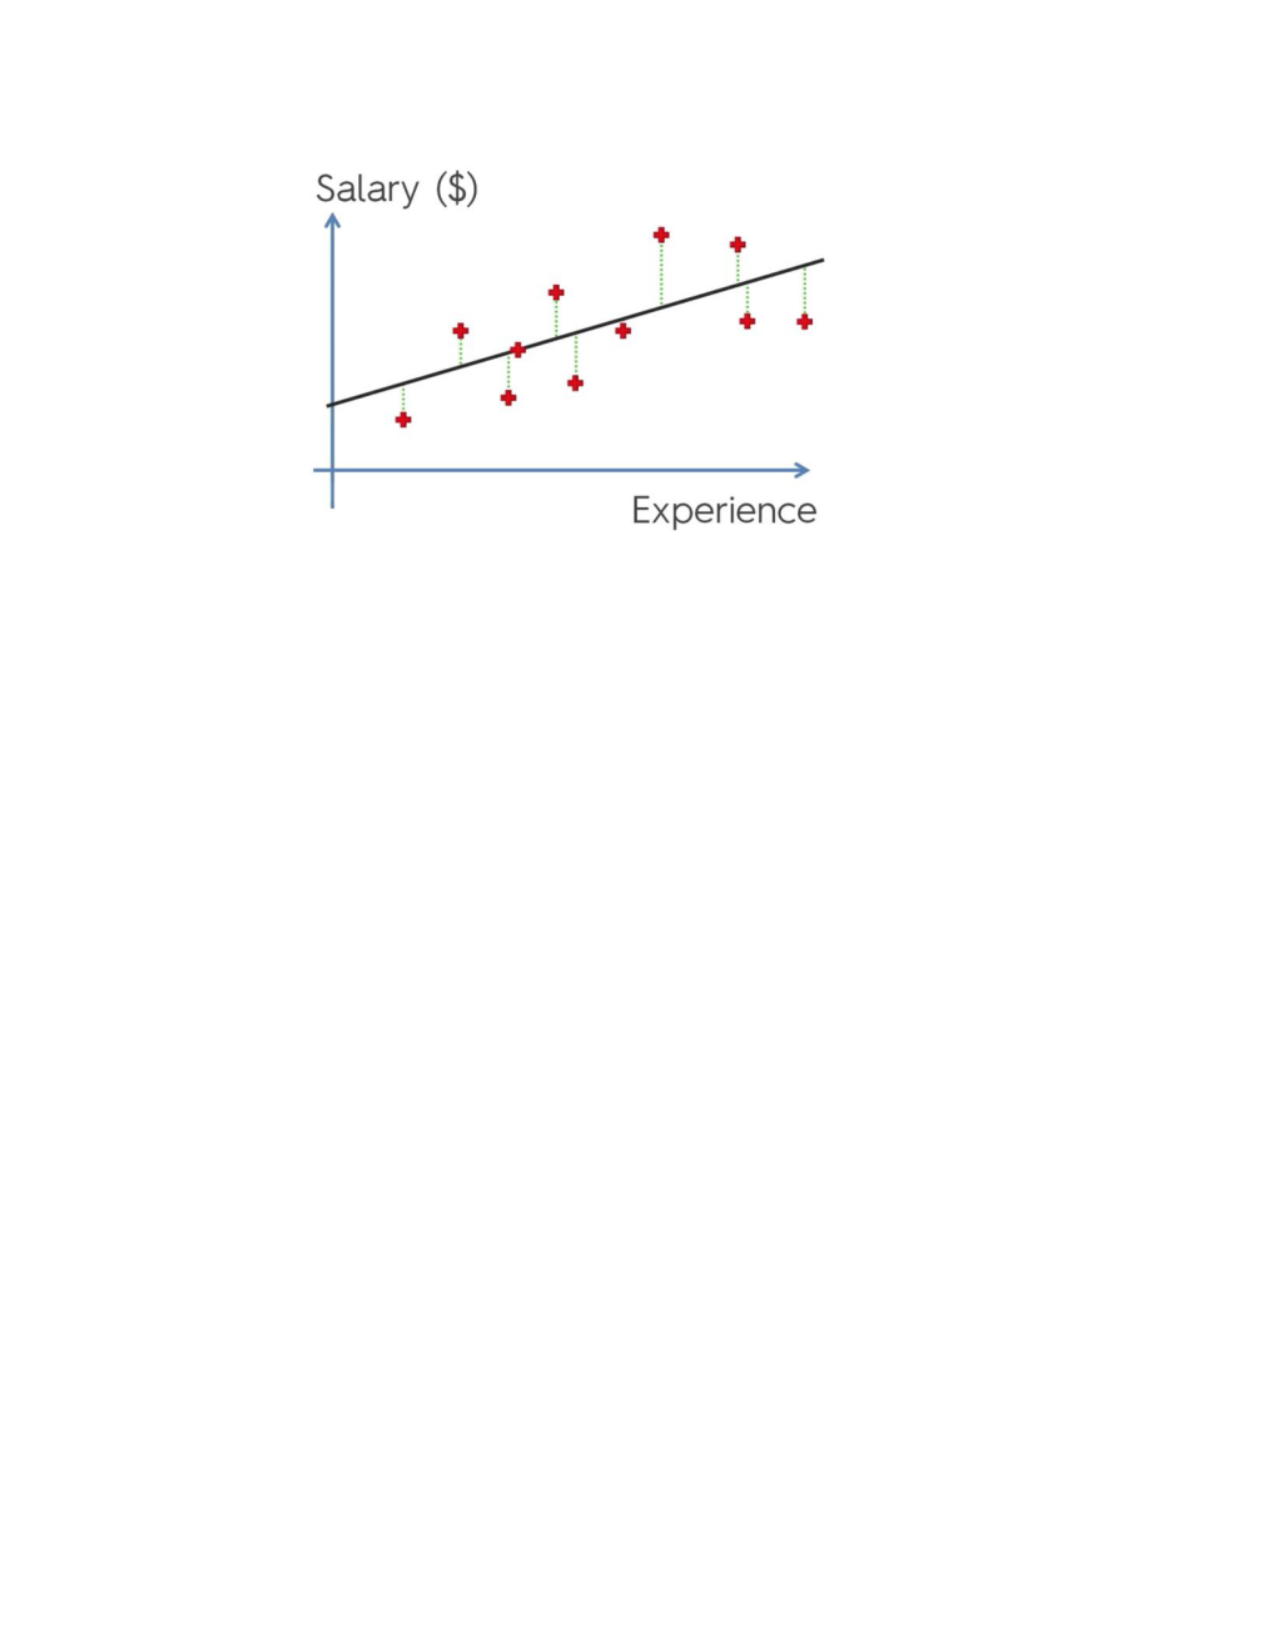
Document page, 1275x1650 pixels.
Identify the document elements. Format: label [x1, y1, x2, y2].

picture [277, 156, 973, 590]
